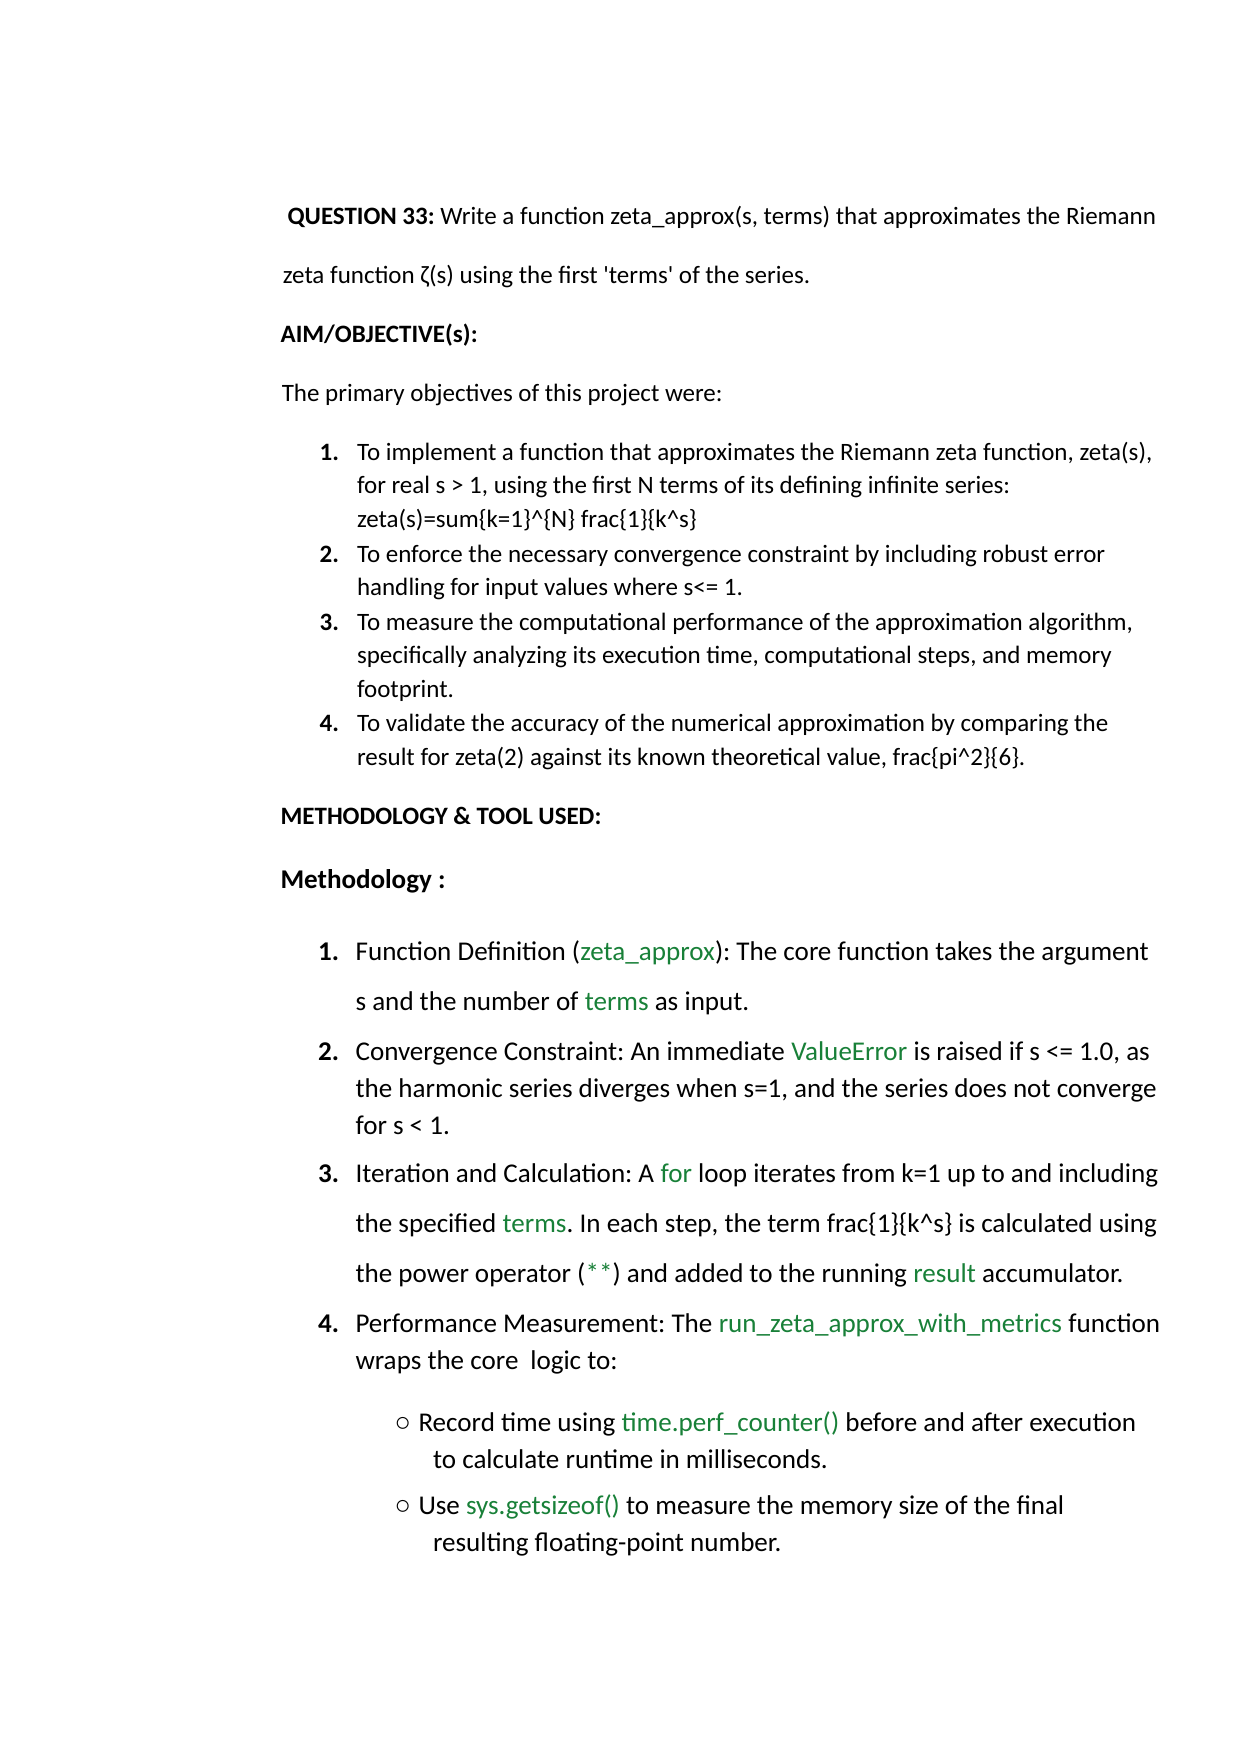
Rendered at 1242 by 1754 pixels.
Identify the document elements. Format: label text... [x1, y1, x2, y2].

list To measure the computational performance of the approximation algorithm, specifically analyzing its execution time, computational steps, and memory footprint. [319, 606, 1167, 704]
list To validate the accuracy of the numerical approximation by comparing the result for zeta(2) against its known theoretical value, frac{pi^2}{6}. [319, 708, 1167, 772]
text QUESTION 33: Write a function zeta_approx(s, terms) that approximates the Riemann zeta function ζ(s) using the first 'terms' of the series. [282, 200, 1174, 290]
text AIM/OBJECTIVE(s): [280, 318, 1113, 349]
list To implement a function that approximates the Riemann zeta function, zeta(s), for real s > 1, using the first N terms of its defining infinite series: zeta(s)=sum{k=1}^{N} frac{1}{k^s} [319, 436, 1167, 534]
text METHODOLOGY & TOOL USED: [280, 800, 1113, 831]
list Function Definition (zeta_approx): The core function takes the argument s and the number of terms as input. [318, 934, 1163, 1017]
list Convergence Constraint: An immediate ValueError is raised if s <= 1.0, as the harmonic series diverges when s=1, and the series does not converge for s < 1. [318, 1034, 1163, 1141]
text The primary objectives of this project were: [282, 377, 1089, 408]
text ○ Record time using time.perf_counter() before and after execution to calculate runtime in milliseconds. [394, 1406, 1163, 1476]
text ○ Use sys.getsizeof() to measure the memory size of the final resulting floating-point number. [394, 1488, 1163, 1558]
text Methodology : [280, 862, 1205, 895]
list Performance Measurement: The run_zeta_approx_with_metrics function wraps the core logic to: [318, 1306, 1163, 1376]
list Iteration and Calculation: A for loop iterates from k=1 up to and including the specified terms. In each step, the term frac{1}{k^s} is calculated using the power operator (**) and added to the running result accumulator. [318, 1156, 1163, 1289]
list To enforce the necessary convergence constraint by including robust error handling for input values where s<= 1. [319, 538, 1167, 602]
